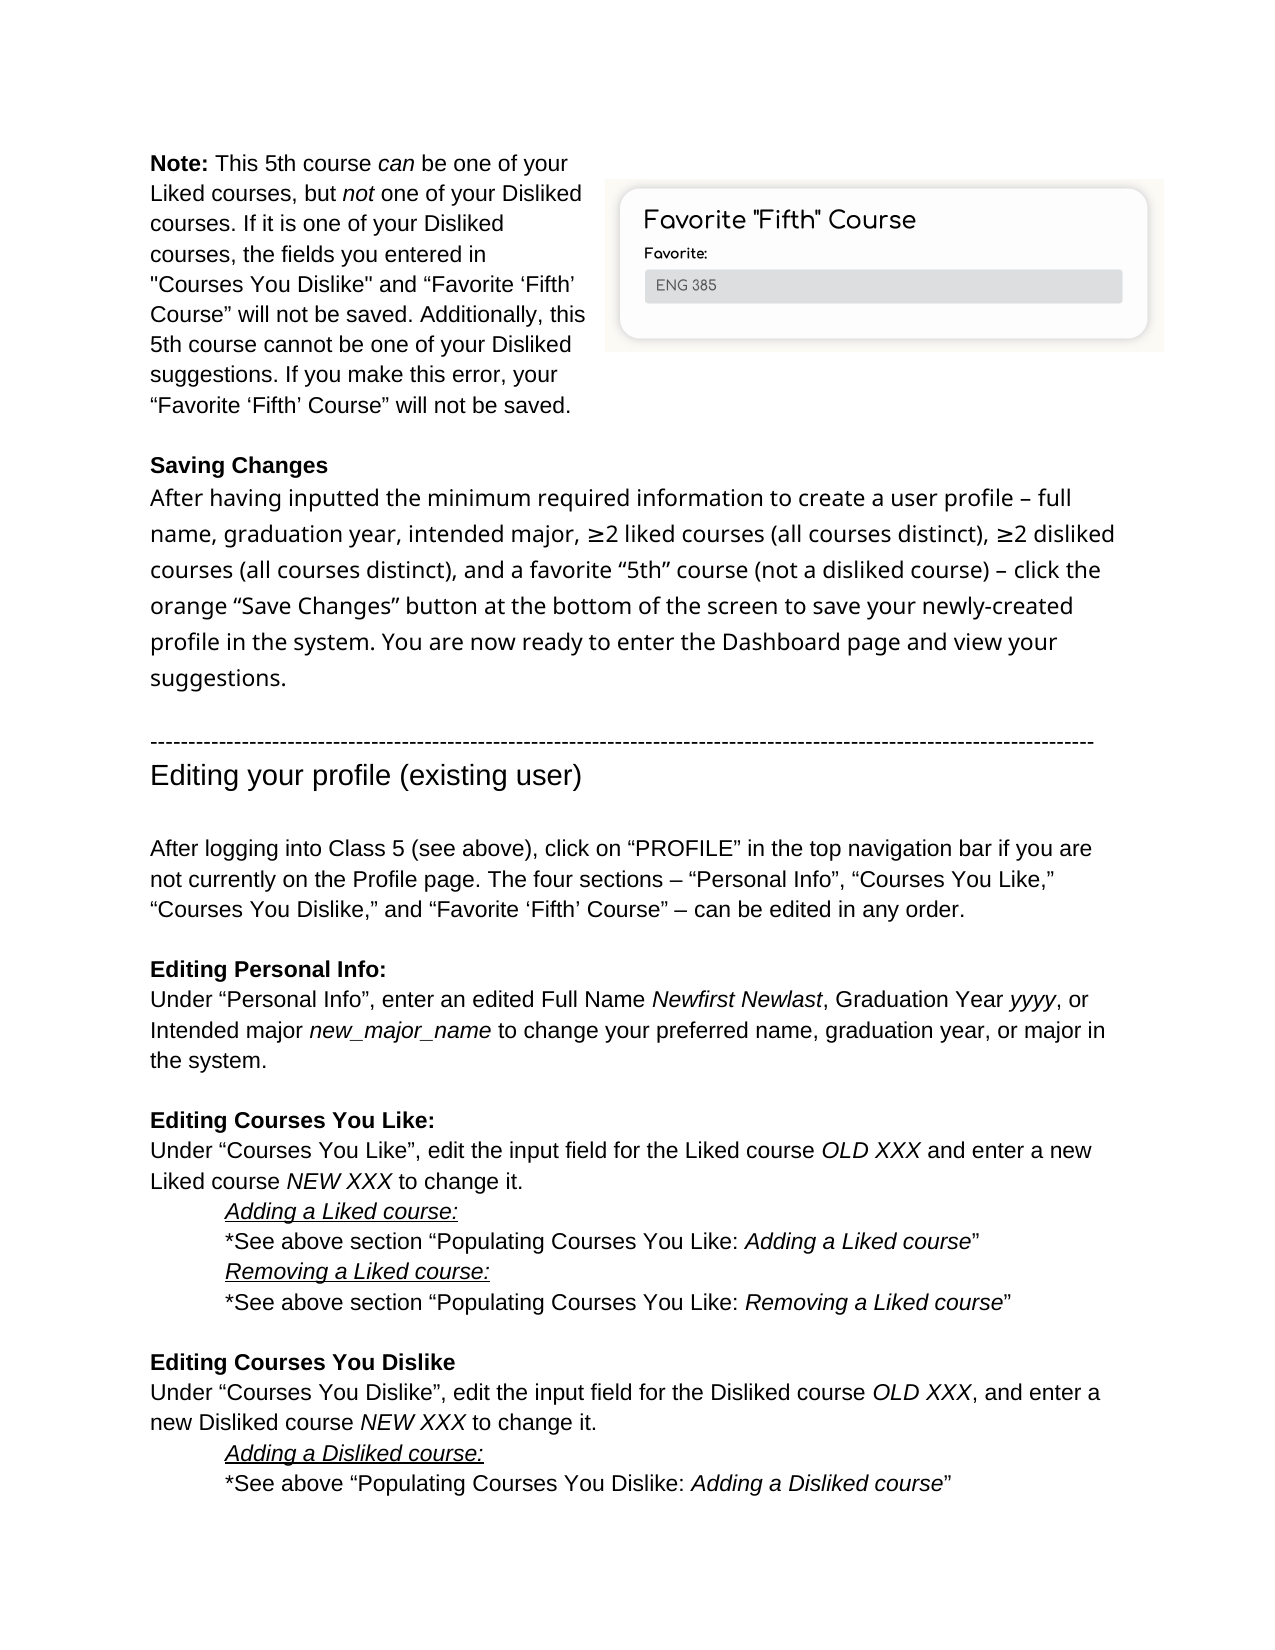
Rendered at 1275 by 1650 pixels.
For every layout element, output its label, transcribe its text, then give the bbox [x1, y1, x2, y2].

text Editing Courses You Dislike [150, 1349, 1125, 1375]
text Adding a Liked course: [150, 1198, 1125, 1224]
text After logging into Class 5 (see above), click on “PROFILE” in the top navigation bar if you are not currently on the Profile page. The four sections – “Personal Info”, “Courses You Like,” “Courses You Dislike,” and “Favorite ‘Fifth’ Course” – can be edited in any order. [150, 835, 1125, 922]
text *See above section “Populating Courses You Like: Removing a Liked course” [150, 1288, 1125, 1315]
text Editing Personal Info: [150, 956, 1125, 983]
text Adding a Disliked course: [150, 1439, 1125, 1466]
text Editing Courses You Like: [150, 1107, 1125, 1134]
text Saving Changes [150, 452, 1125, 478]
text Under “Personal Info”, enter an edited Full Name Newfirst Newlast, Graduation Year yyyy, or Intended major new_major_name to change your preferred name, graduation year, or major in the system. [150, 986, 1125, 1073]
text *See above section “Populating Courses You Like: Adding a Liked course” [150, 1228, 1125, 1254]
text ---------------------------------------------------------------------------------------------------------------------------- [150, 728, 1125, 754]
text Editing your profile (existing user) [150, 758, 1125, 792]
text Under “Courses You Dislike”, edit the input field for the Disliked course OLD XXX, and enter a new Disliked course NEW XXX to change it. [150, 1379, 1125, 1436]
picture [604, 179, 1165, 352]
text Removing a Liked course: [150, 1258, 1125, 1285]
text Under “Courses You Like”, edit the input field for the Liked course OLD XXX and enter a new Liked course NEW XXX to change it. [150, 1137, 1125, 1194]
text After having inputted the minimum required information to create a user profile – full name, graduation year, intended major, ≥2 liked courses (all courses distinct), ≥2 disliked courses (all courses distinct), and a favorite “5th” course (not a disliked course) – click the orange “Save Changes” button at the bottom of the screen to save your newly-created profile in the system. You are now ready to enter the Dashboard page and view your suggestions. [150, 482, 1125, 693]
text *See above “Populating Courses You Dislike: Adding a Disliked course” [150, 1470, 1125, 1496]
